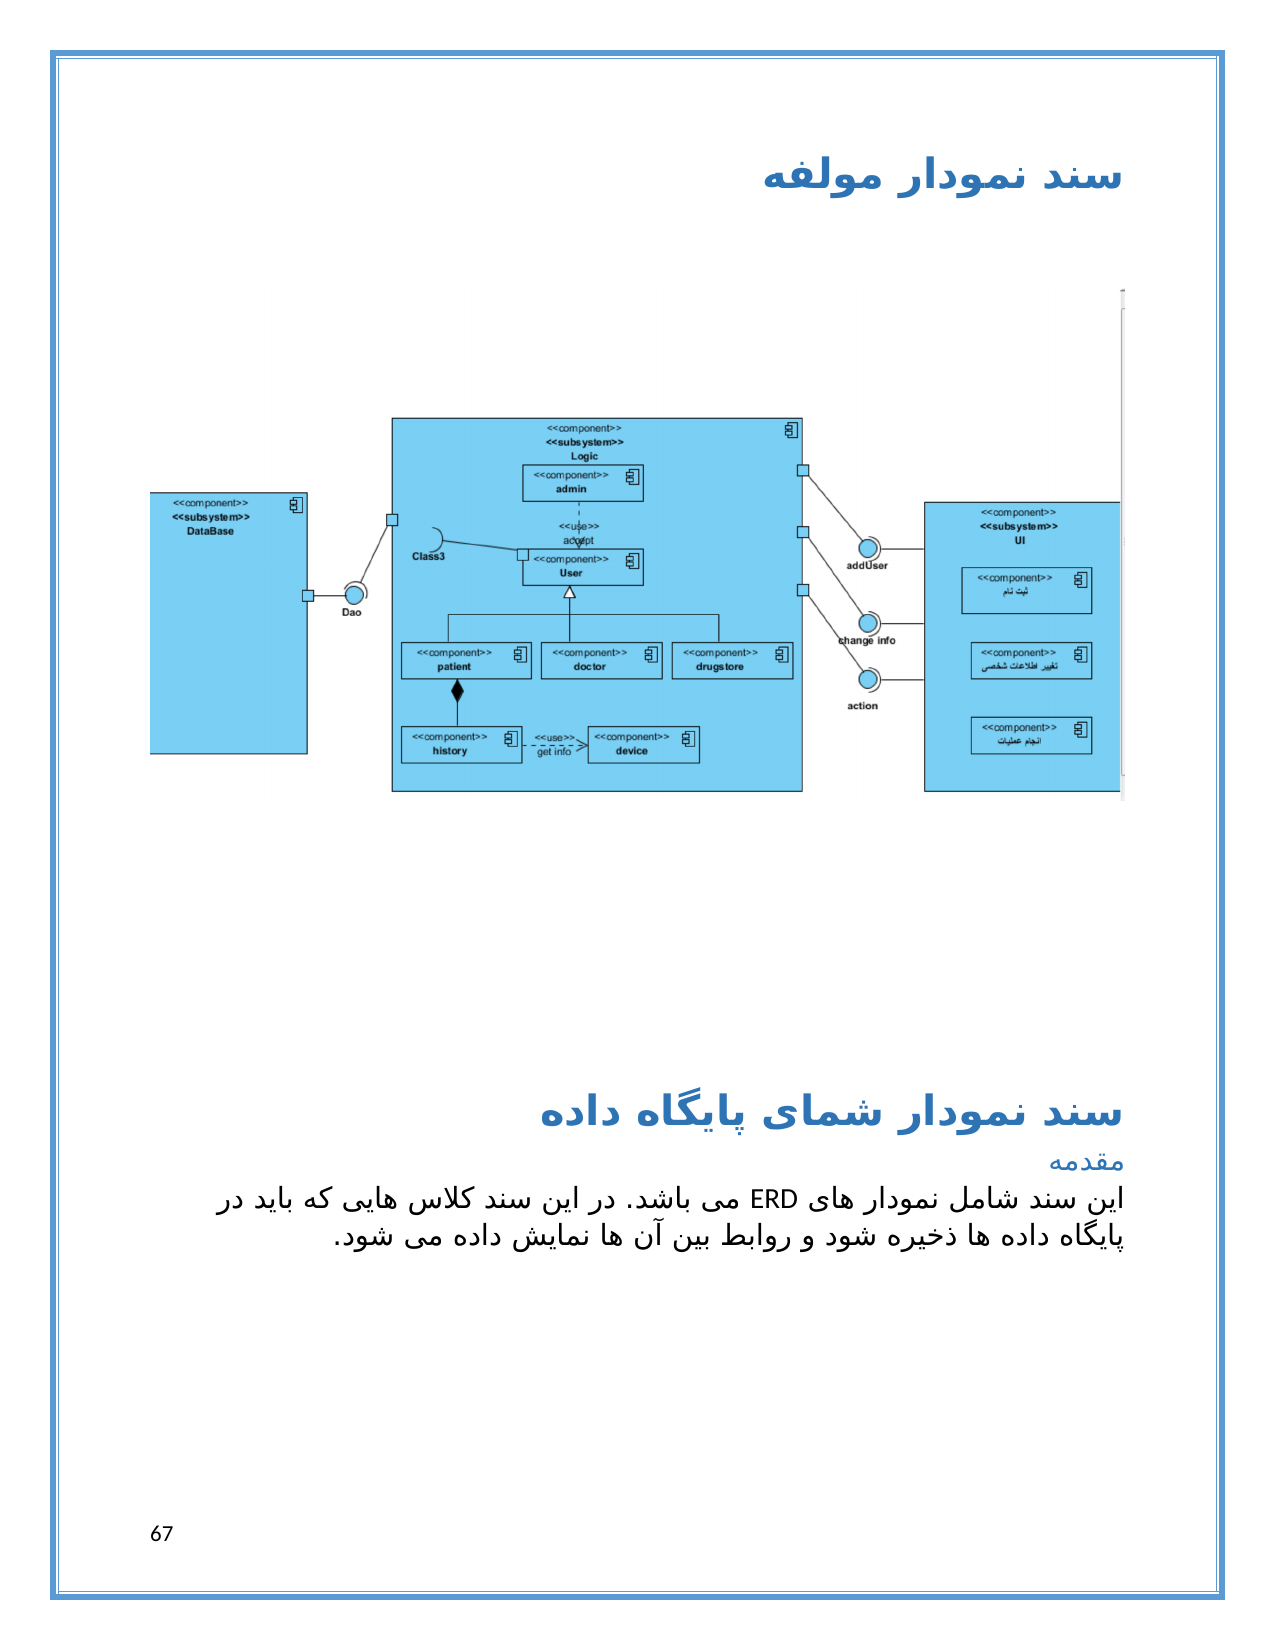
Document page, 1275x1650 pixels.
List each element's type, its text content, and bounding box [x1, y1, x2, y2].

text این سند شامل نمودار های ERD می باشد. در این سند کلاس هایی که باید در پایگاه داده ها ذخیره شود و روابط بین آن ها نمایش داده می شود. [150, 1180, 1125, 1252]
subtitle مقدمه [150, 1143, 1125, 1177]
subtitle سند نمودار مولفه [150, 150, 1125, 198]
subtitle سند نمودار شمای پایگاه داده [150, 1087, 1125, 1135]
picture [150, 288, 1125, 801]
